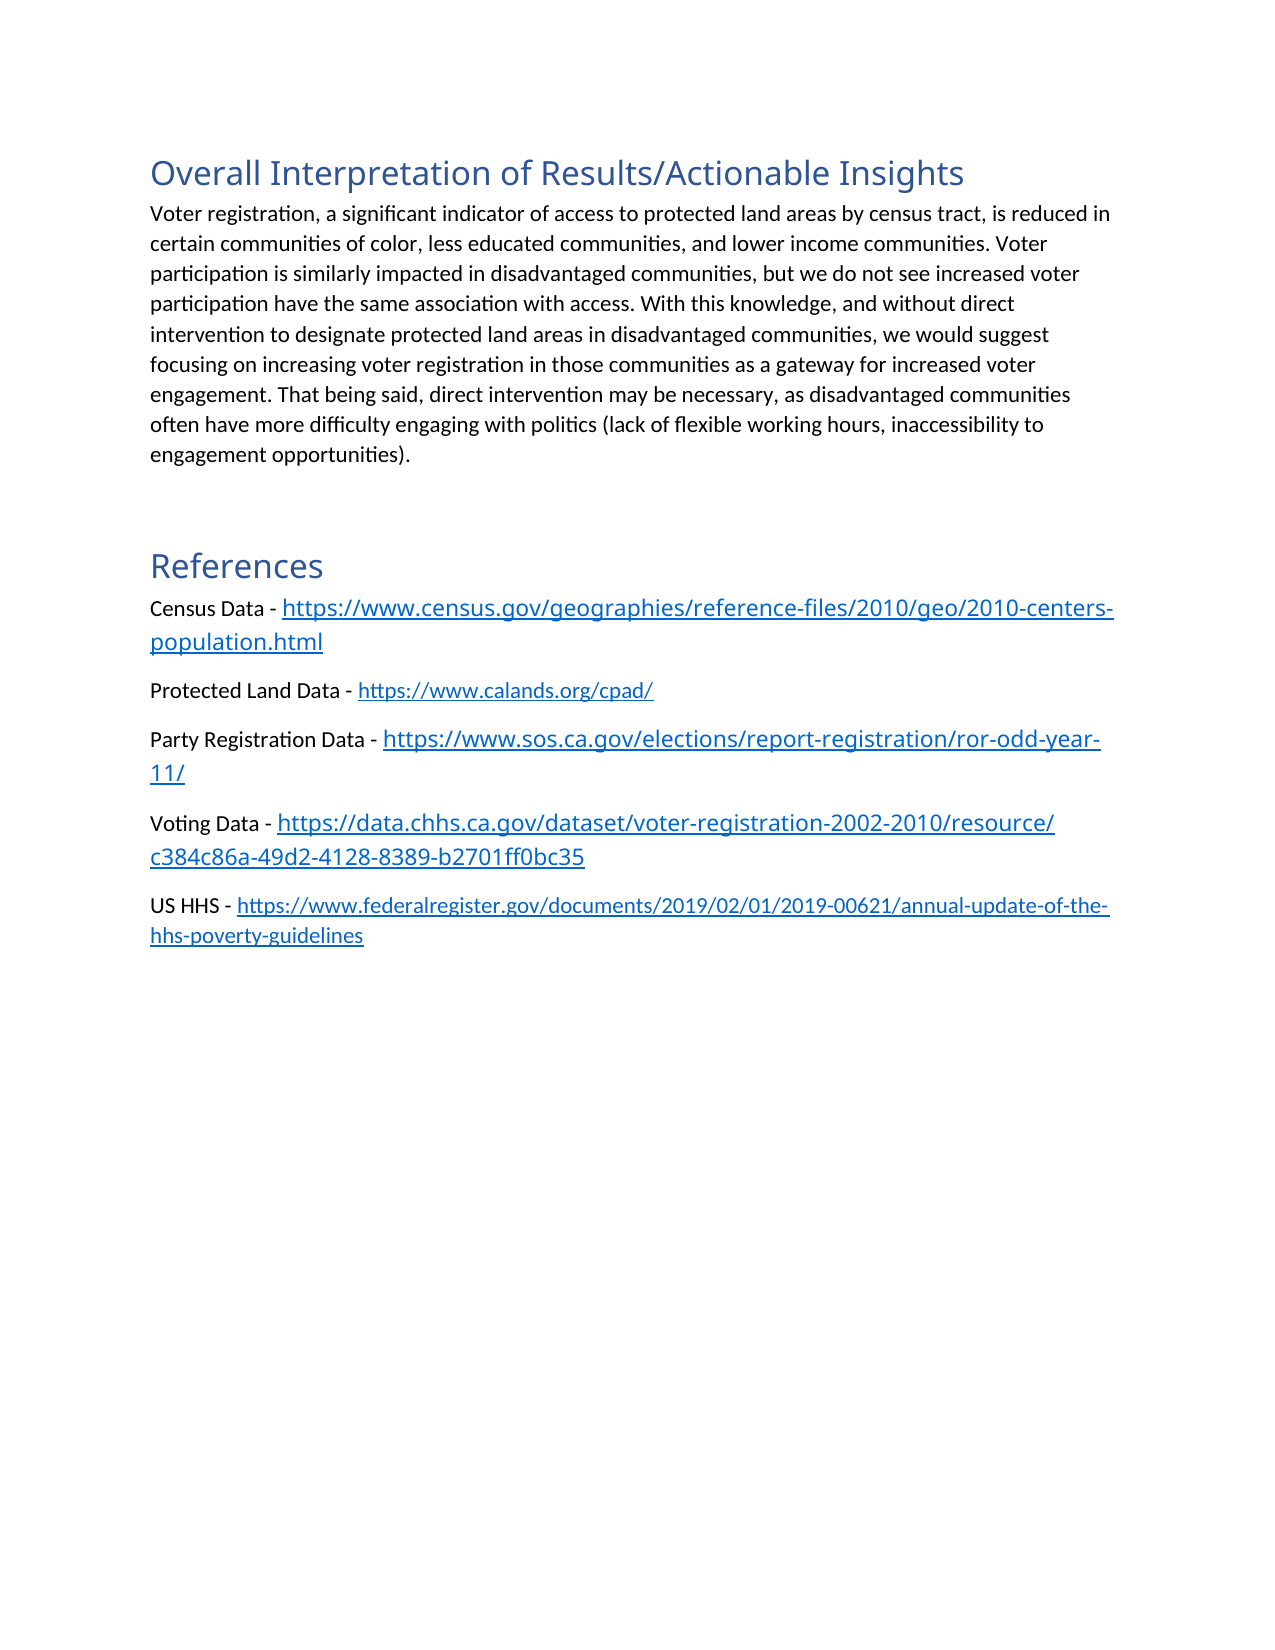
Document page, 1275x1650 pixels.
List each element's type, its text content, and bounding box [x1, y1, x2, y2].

text Protected Land Data - https://www.calands.org/cpad/ [150, 676, 1125, 704]
text Party Registration Data - https://www.sos.ca.gov/elections/report-registration/ror-odd-year-11/ [150, 723, 1125, 788]
text US HHS - https://www.federalregister.gov/documents/2019/02/01/2019-00621/annual-update-of-the-hhs-poverty-guidelines [150, 891, 1125, 949]
text Voter registration, a significant indicator of access to protected land areas by census tract, is reduced in certain communities of color, less educated communities, and lower income communities. Voter participation is similarly impacted in disadvantaged communities, but we do not see increased voter participation have the same association with access. With this knowledge, and without direct intervention to designate protected land areas in disadvantaged communities, we would suggest focusing on increasing voter registration in those communities as a gateway for increased voter engagement. That being said, direct intervention may be necessary, as disadvantaged communities often have more difficulty engaging with politics (lack of flexible working hours, inaccessibility to engagement opportunities). [150, 199, 1125, 469]
text Census Data - https://www.census.gov/geographies/reference-files/2010/geo/2010-centers-population.html [150, 592, 1125, 657]
subtitle References [150, 543, 1125, 588]
text Voting Data - https://data.chhs.ca.gov/dataset/voter-registration-2002-2010/resource/c384c86a-49d2-4128-8389-b2701ff0bc35 [150, 807, 1125, 872]
subtitle Overall Interpretation of Results/Actionable Insights [150, 150, 1125, 195]
